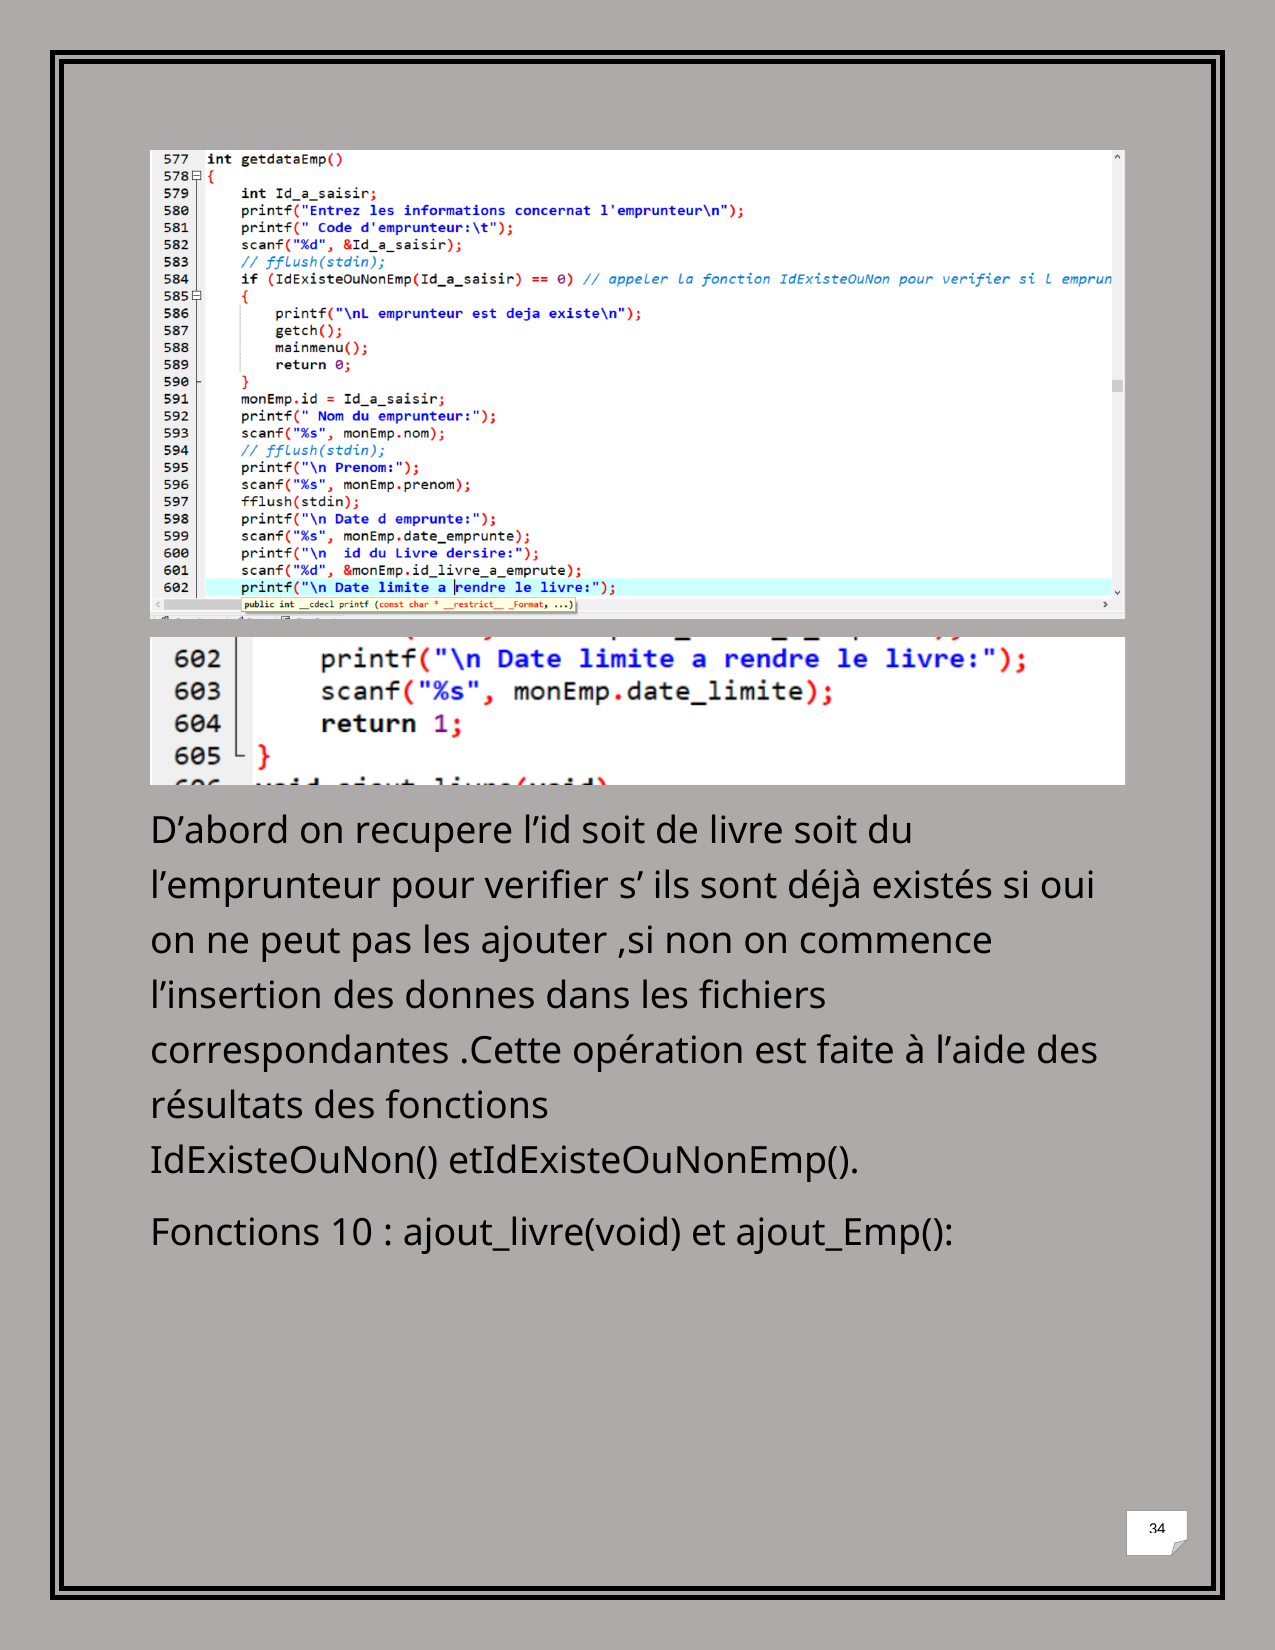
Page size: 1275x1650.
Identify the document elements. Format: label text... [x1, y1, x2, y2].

picture [150, 637, 1125, 785]
picture [150, 150, 1125, 619]
text D’abord on recupere l’id soit de livre soit du l’emprunteur pour verifier s’ ils sont déjà existés si oui on ne peut pas les ajouter ,si non on commence l’insertion des donnes dans les fichiers correspondantes .Cette opération est faite à l’aide des résultats des fonctions IdExisteOuNon() etIdExisteOuNonEmp(). [150, 803, 1125, 1185]
text Fonctions 10 : ajout_livre(void) et ajout_Emp(): [150, 1206, 1125, 1257]
